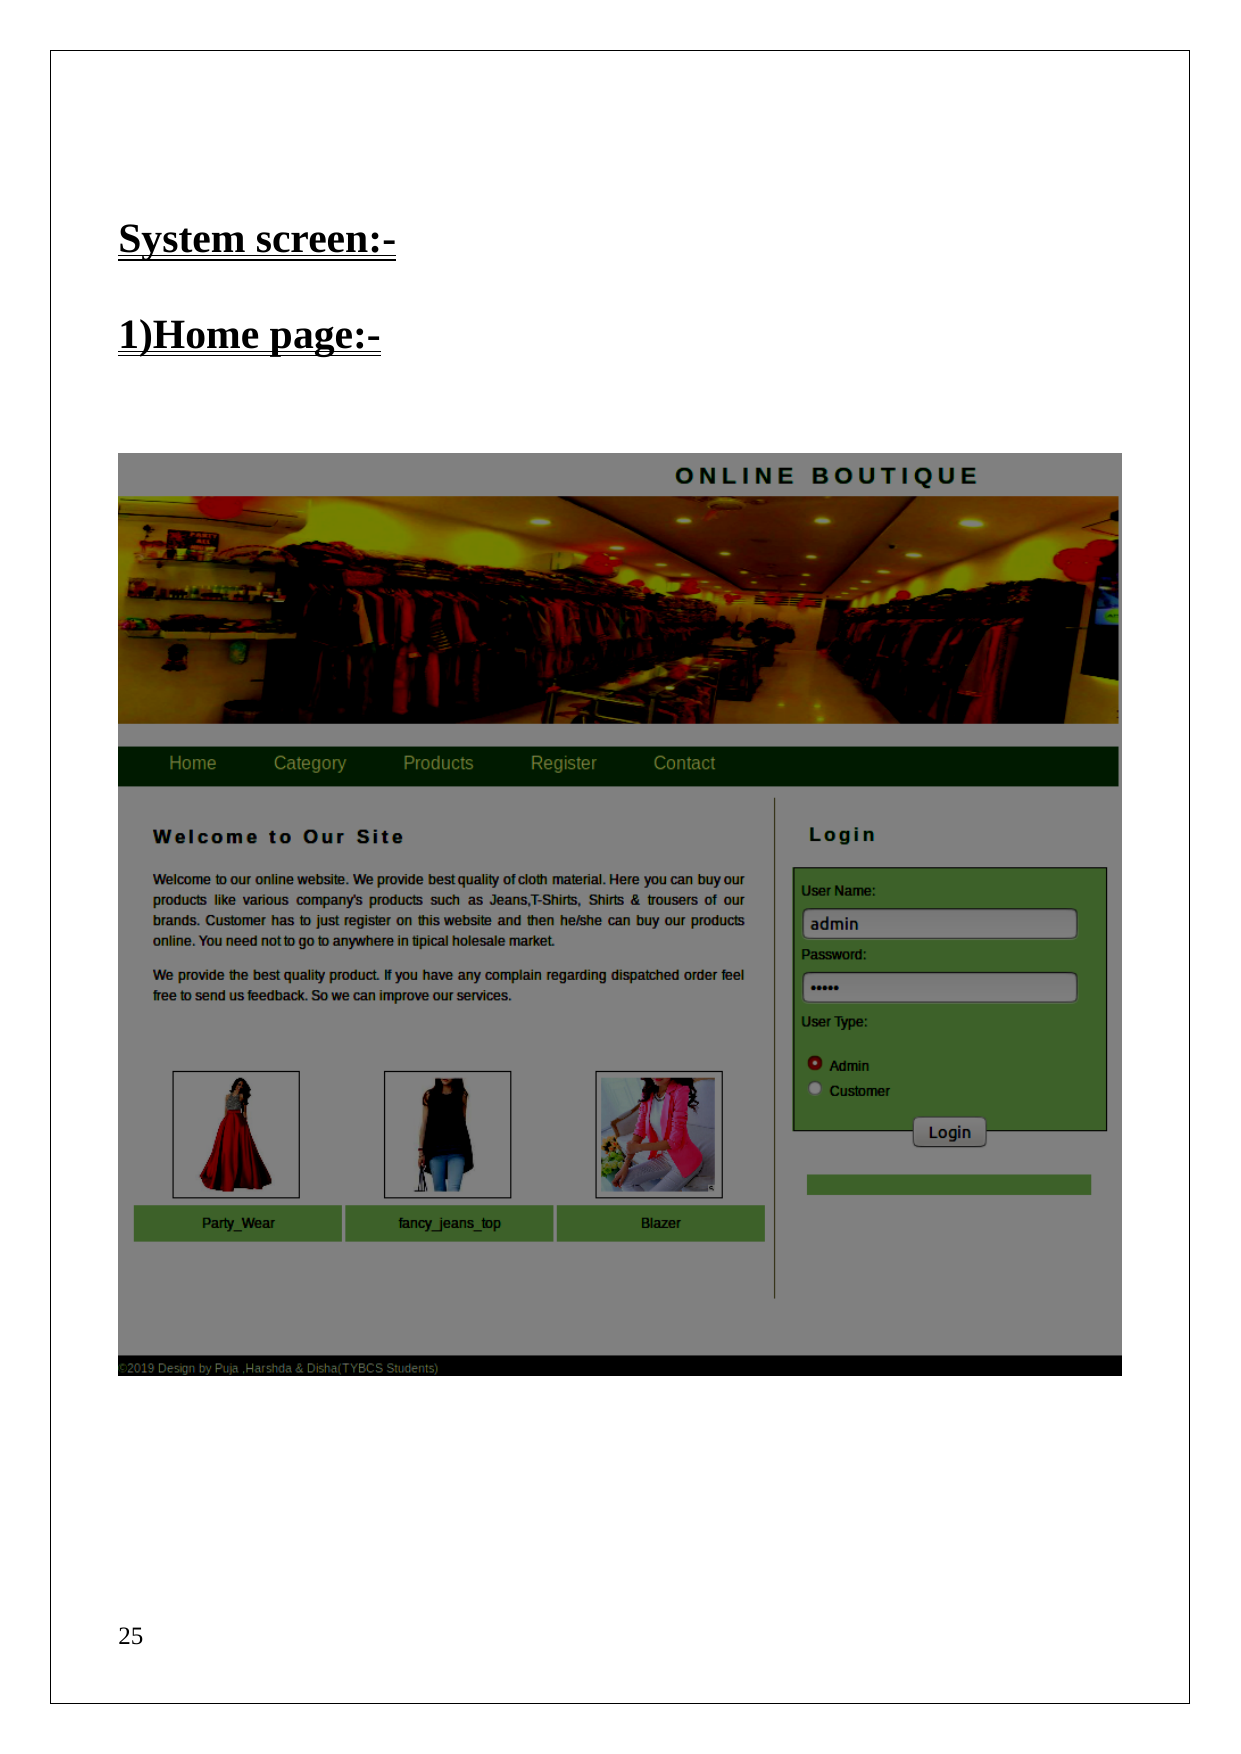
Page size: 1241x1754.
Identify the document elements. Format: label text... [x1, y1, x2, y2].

text 1)Home page:- [118, 310, 1122, 358]
text System screen:- [118, 214, 1122, 262]
